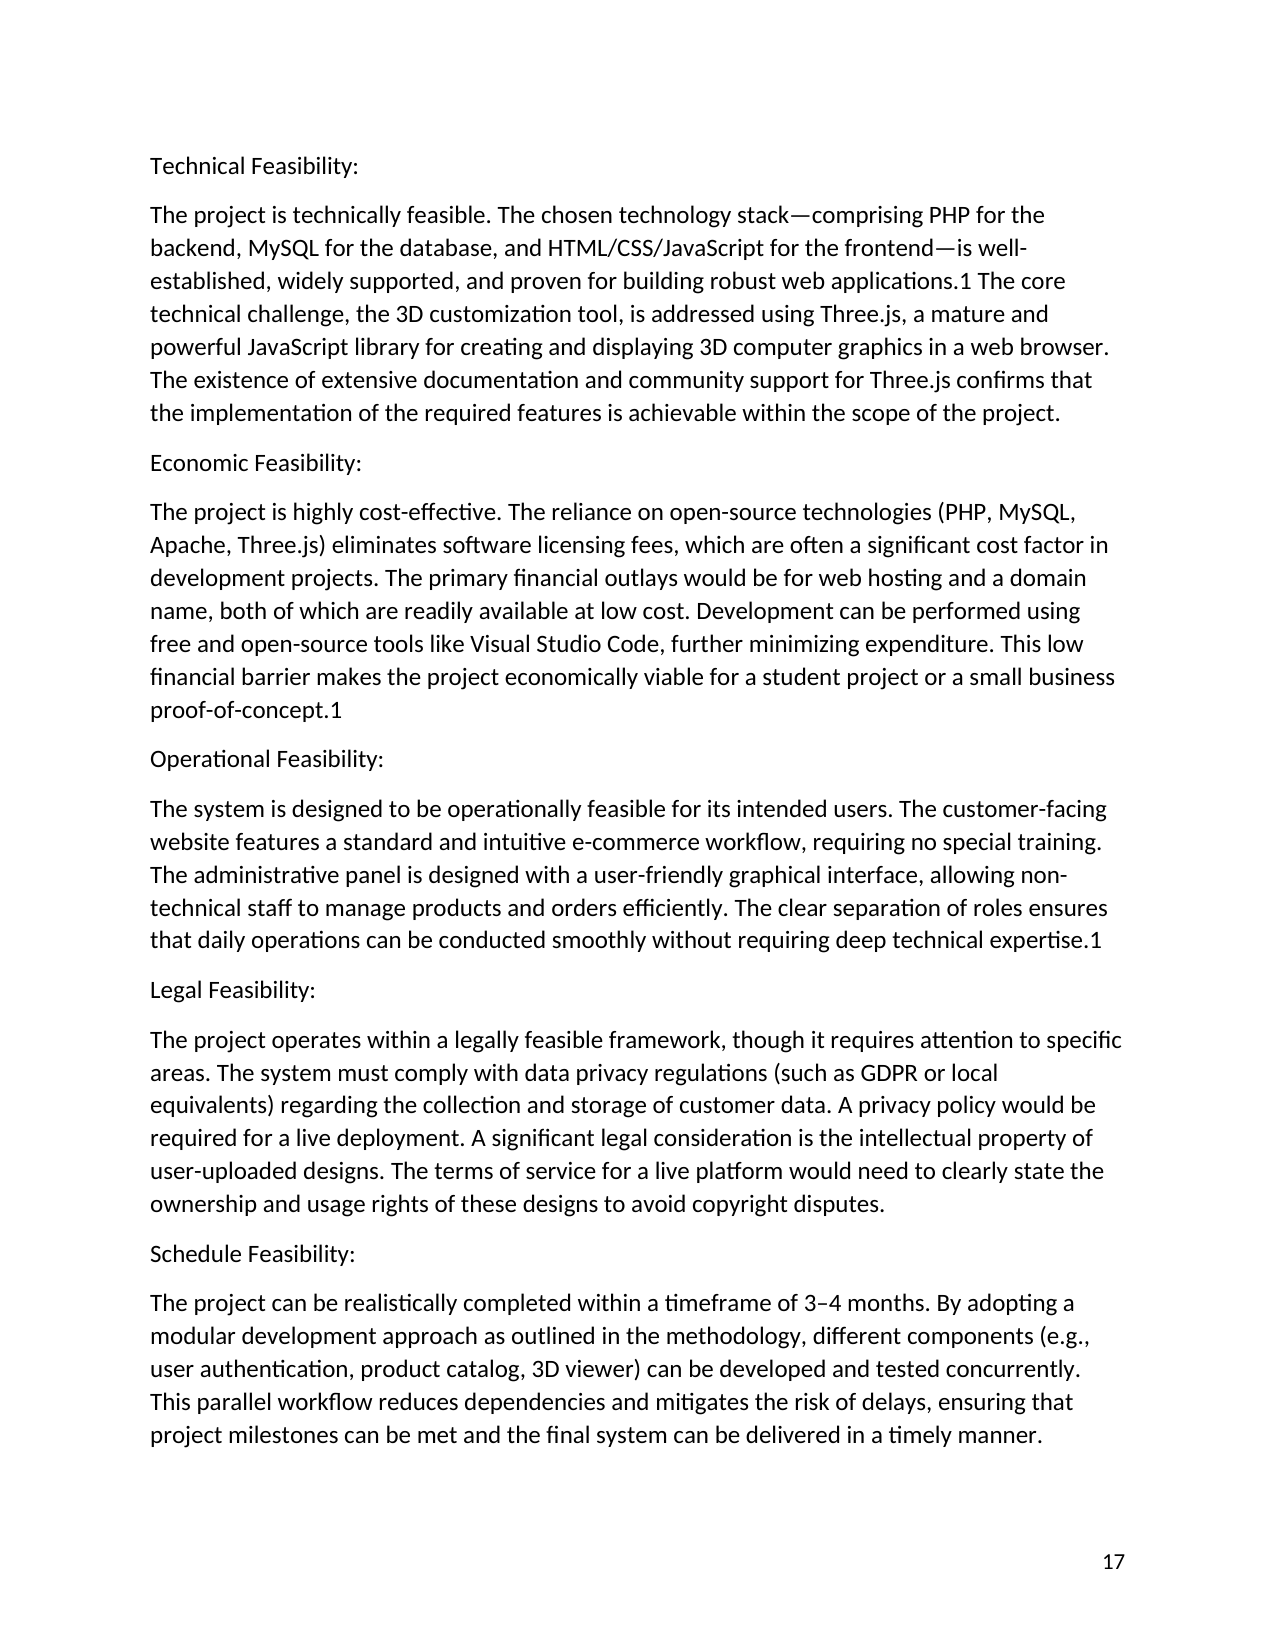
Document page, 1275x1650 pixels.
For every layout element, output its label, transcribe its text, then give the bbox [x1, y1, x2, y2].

text Operational Feasibility: [150, 743, 1125, 774]
text The project is technically feasible. The chosen technology stack—comprising PHP for the backend, MySQL for the database, and HTML/CSS/JavaScript for the frontend—is well-established, widely supported, and proven for building robust web applications.1 The core technical challenge, the 3D customization tool, is addressed using Three.js, a mature and powerful JavaScript library for creating and displaying 3D computer graphics in a web browser. The existence of extensive documentation and community support for Three.js confirms that the implementation of the required features is achievable within the scope of the project. [150, 199, 1125, 428]
text The project can be realistically completed within a timeframe of 3–4 months. By adopting a modular development approach as outlined in the methodology, different components (e.g., user authentication, product catalog, 3D viewer) can be developed and tested concurrently. This parallel workflow reduces dependencies and mitigates the risk of delays, ensuring that project milestones can be met and the final system can be delivered in a timely manner. [150, 1287, 1125, 1450]
text The project is highly cost-effective. The reliance on open-source technologies (PHP, MySQL, Apache, Three.js) eliminates software licensing fees, which are often a significant cost factor in development projects. The primary financial outlays would be for web hosting and a domain name, both of which are readily available at low cost. Development can be performed using free and open-source tools like Visual Studio Code, further minimizing expenditure. This low financial barrier makes the project economically viable for a student project or a small business proof-of-concept.1 [150, 496, 1125, 724]
text The project operates within a legally feasible framework, though it requires attention to specific areas. The system must comply with data privacy regulations (such as GDPR or local equivalents) regarding the collection and storage of customer data. A privacy policy would be required for a live deployment. A significant legal consideration is the intellectual property of user-uploaded designs. The terms of service for a live platform would need to clearly state the ownership and usage rights of these designs to avoid copyright disputes. [150, 1024, 1125, 1219]
text Economic Feasibility: [150, 447, 1125, 477]
text Legal Feasibility: [150, 974, 1125, 1005]
text The system is designed to be operationally feasible for its intended users. The customer-facing website features a standard and intuitive e-commerce workflow, requiring no special training. The administrative panel is designed with a user-friendly graphical interface, allowing non-technical staff to manage products and orders efficiently. The clear separation of roles ensures that daily operations can be conducted smoothly without requiring deep technical expertise.1 [150, 793, 1125, 955]
text Technical Feasibility: [150, 150, 1125, 181]
text Schedule Feasibility: [150, 1238, 1125, 1268]
